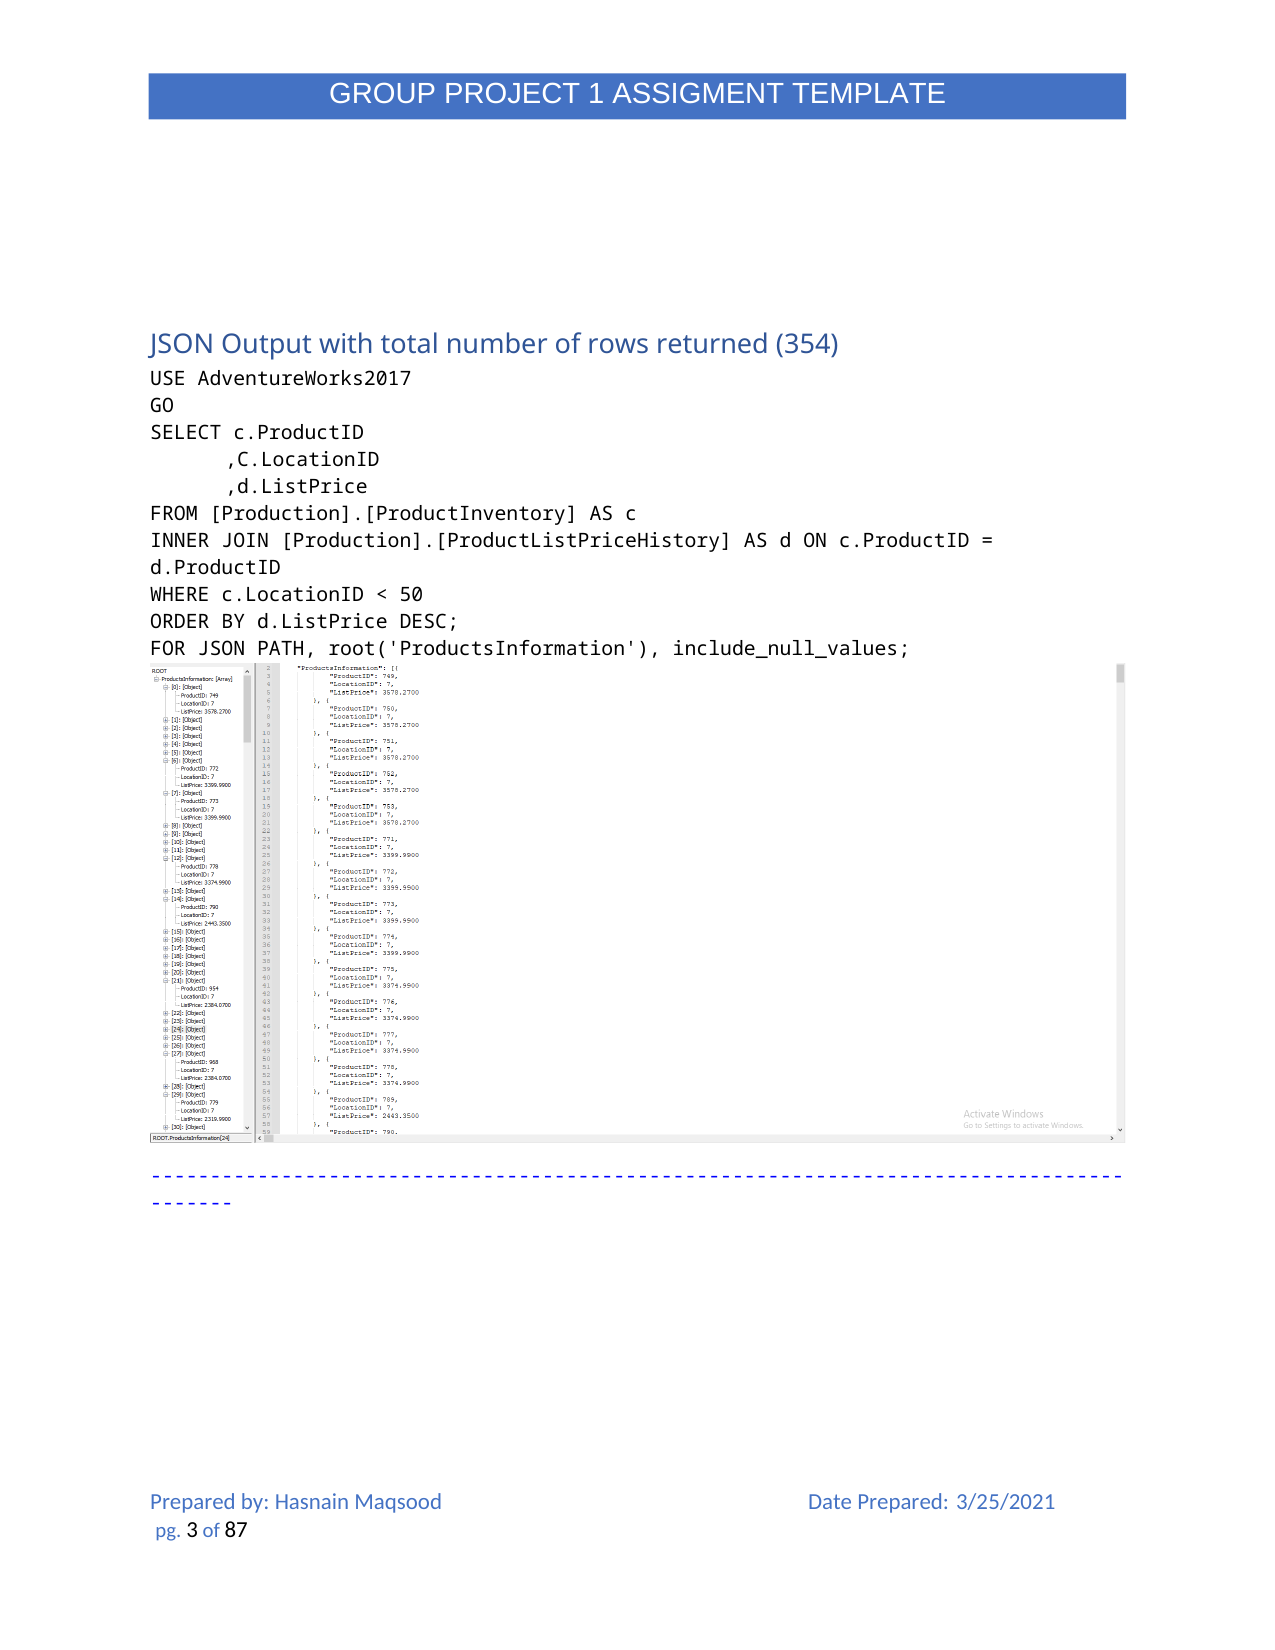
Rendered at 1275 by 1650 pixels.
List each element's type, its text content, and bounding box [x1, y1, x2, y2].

text FROM [Production].[ProductInventory] AS c [150, 499, 1125, 526]
text ,d.ListPrice [150, 472, 1125, 499]
text GO [150, 391, 1125, 418]
text SELECT c.ProductID [150, 418, 1125, 445]
text FOR JSON PATH, root('ProductsInformation'), include_null_values; [150, 634, 1125, 663]
text USE AdventureWorks2017 [150, 364, 1125, 391]
text INNER JOIN [Production].[ProductListPriceHistory] AS d ON c.ProductID = d.ProductID [150, 526, 1125, 580]
text ORDER BY d.ListPrice DESC; [150, 607, 1125, 634]
text WHERE c.LocationID < 50 [150, 580, 1125, 607]
text ,C.LocationID [150, 445, 1125, 472]
picture [150, 663, 1125, 1143]
subtitle JSON Output with total number of rows returned (354) [150, 324, 1125, 361]
text ----------------------------------------------------------------------------------------- [150, 1161, 1125, 1215]
